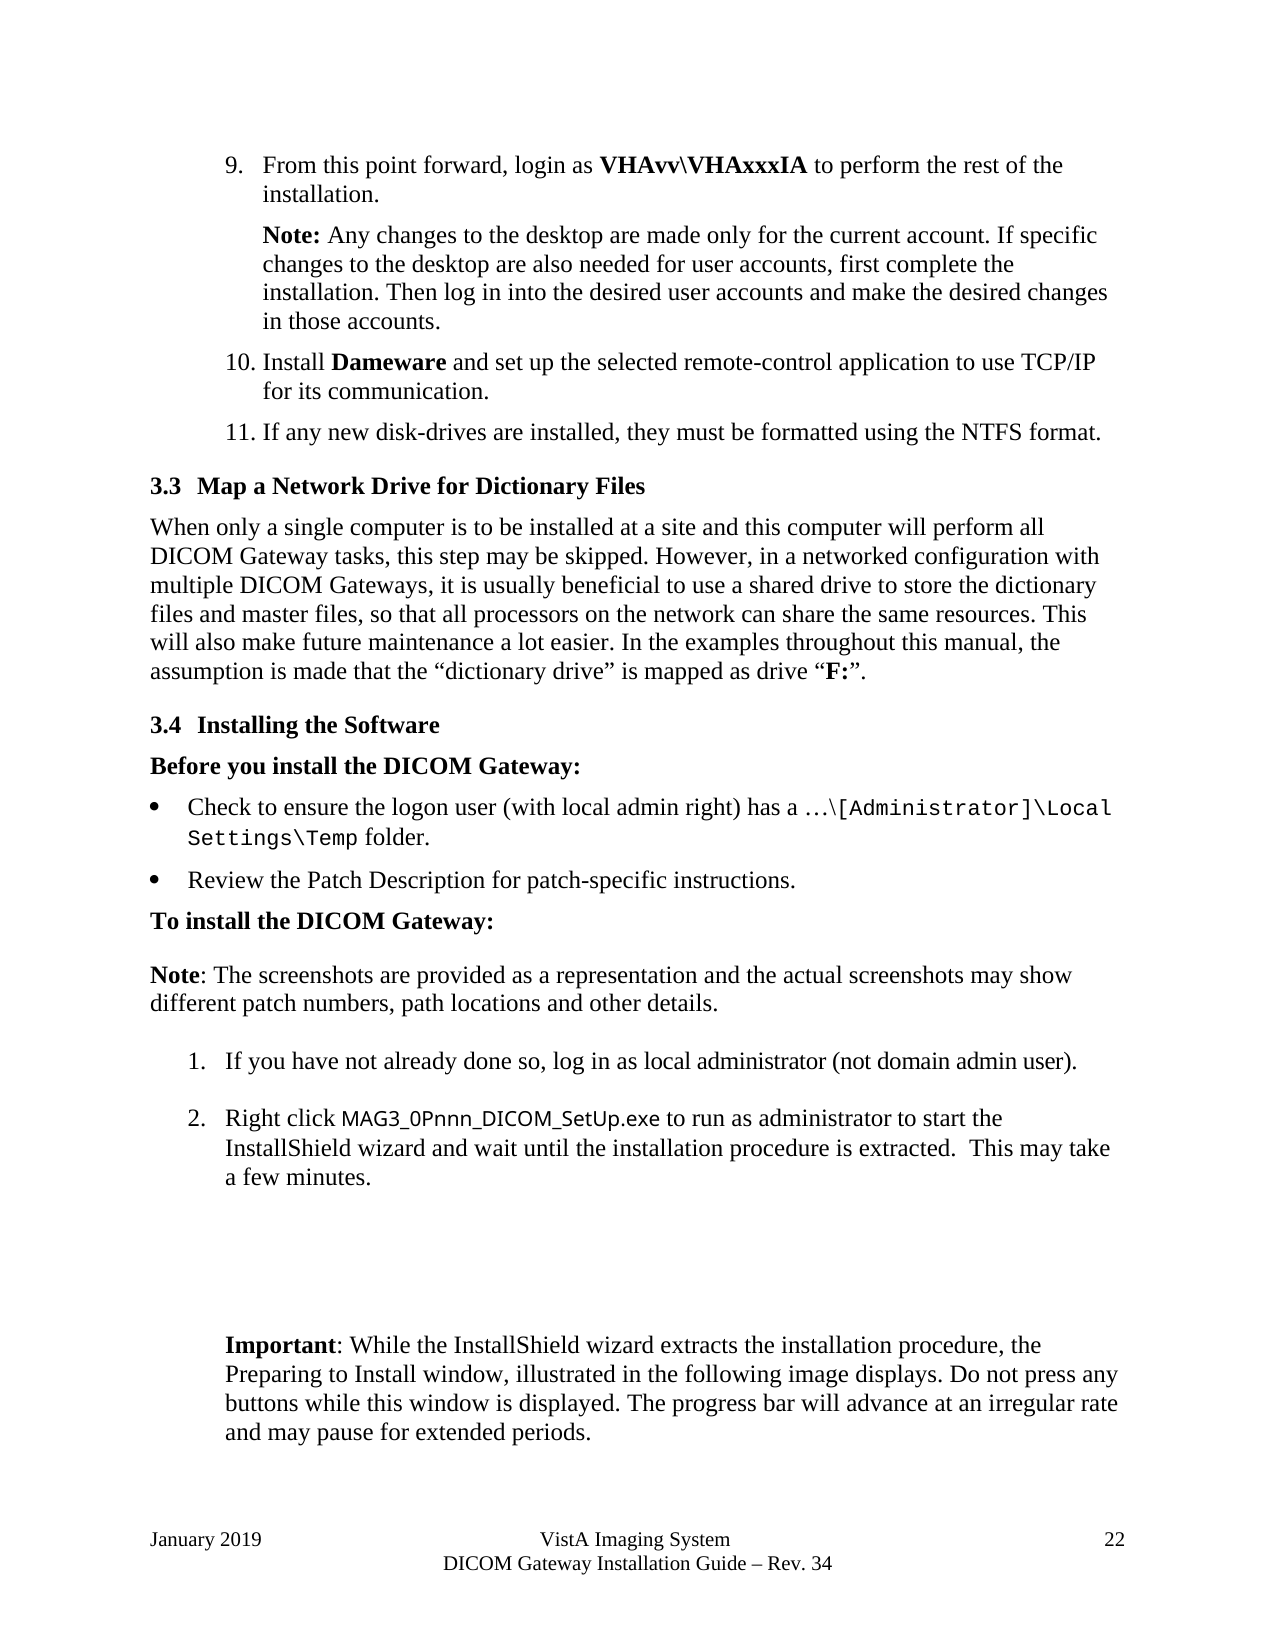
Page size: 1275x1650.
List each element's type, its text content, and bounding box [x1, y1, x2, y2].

text When only a single computer is to be installed at a site and this computer will perform all DICOM Gateway tasks, this step may be skipped. However, in a networked configuration with multiple DICOM Gateways, it is usually beneficial to use a shared drive to store the dictionary files and master files, so that all processors on the network can share the same resources. This will also make future maintenance a lot easier. In the examples throughout this manual, the assumption is made that the “dictionary drive” is mapped as drive “F:”. [150, 512, 1125, 685]
text To install the DICOM Gateway: [150, 906, 1125, 935]
text Note: The screenshots are provided as a representation and the actual screenshots may show different patch numbers, path locations and other details. [150, 960, 1125, 1017]
text Note: Any changes to the desktop are made only for the current account. If specific changes to the desktop are also needed for user accounts, first complete the installation. Then log in into the desired user accounts and make the desired changes in those accounts. [262, 220, 1125, 335]
subtitle Map a Network Drive for Dictionary Files [150, 471, 1125, 500]
text Before you install the DICOM Gateway: [150, 751, 1125, 780]
list Right click MAG3_0Pnnn_DICOM_SetUp.exe to run as administrator to start the InstallShield wizard and wait until the installation procedure is extracted. This may take a few minutes. [187, 1103, 1125, 1191]
subtitle Installing the Software [150, 710, 1125, 739]
list If you have not already done so, log in as local administrator (not domain admin user). [187, 1046, 1125, 1075]
list Check to ensure the logon user (with local admin right) has a …\[Administrator]\Local Settings\Temp folder. [150, 792, 1125, 852]
list If any new disk-drives are installed, they must be formatted using the NTFS format. [225, 417, 1125, 446]
list Review the Patch Description for patch-specific instructions. [150, 865, 1125, 893]
text Important: While the InstallShield wizard extracts the installation procedure, the Preparing to Install window, illustrated in the following image displays. Do not press any buttons while this window is displayed. The progress bar will advance at an irregular rate and may pause for extended periods. [225, 1331, 1125, 1446]
list From this point forward, login as VHAvv\VHAxxxIA to perform the rest of the installation. [225, 150, 1125, 207]
list Install Dameware and set up the selected remote-control application to use TCP/IP for its communication. [225, 347, 1125, 405]
